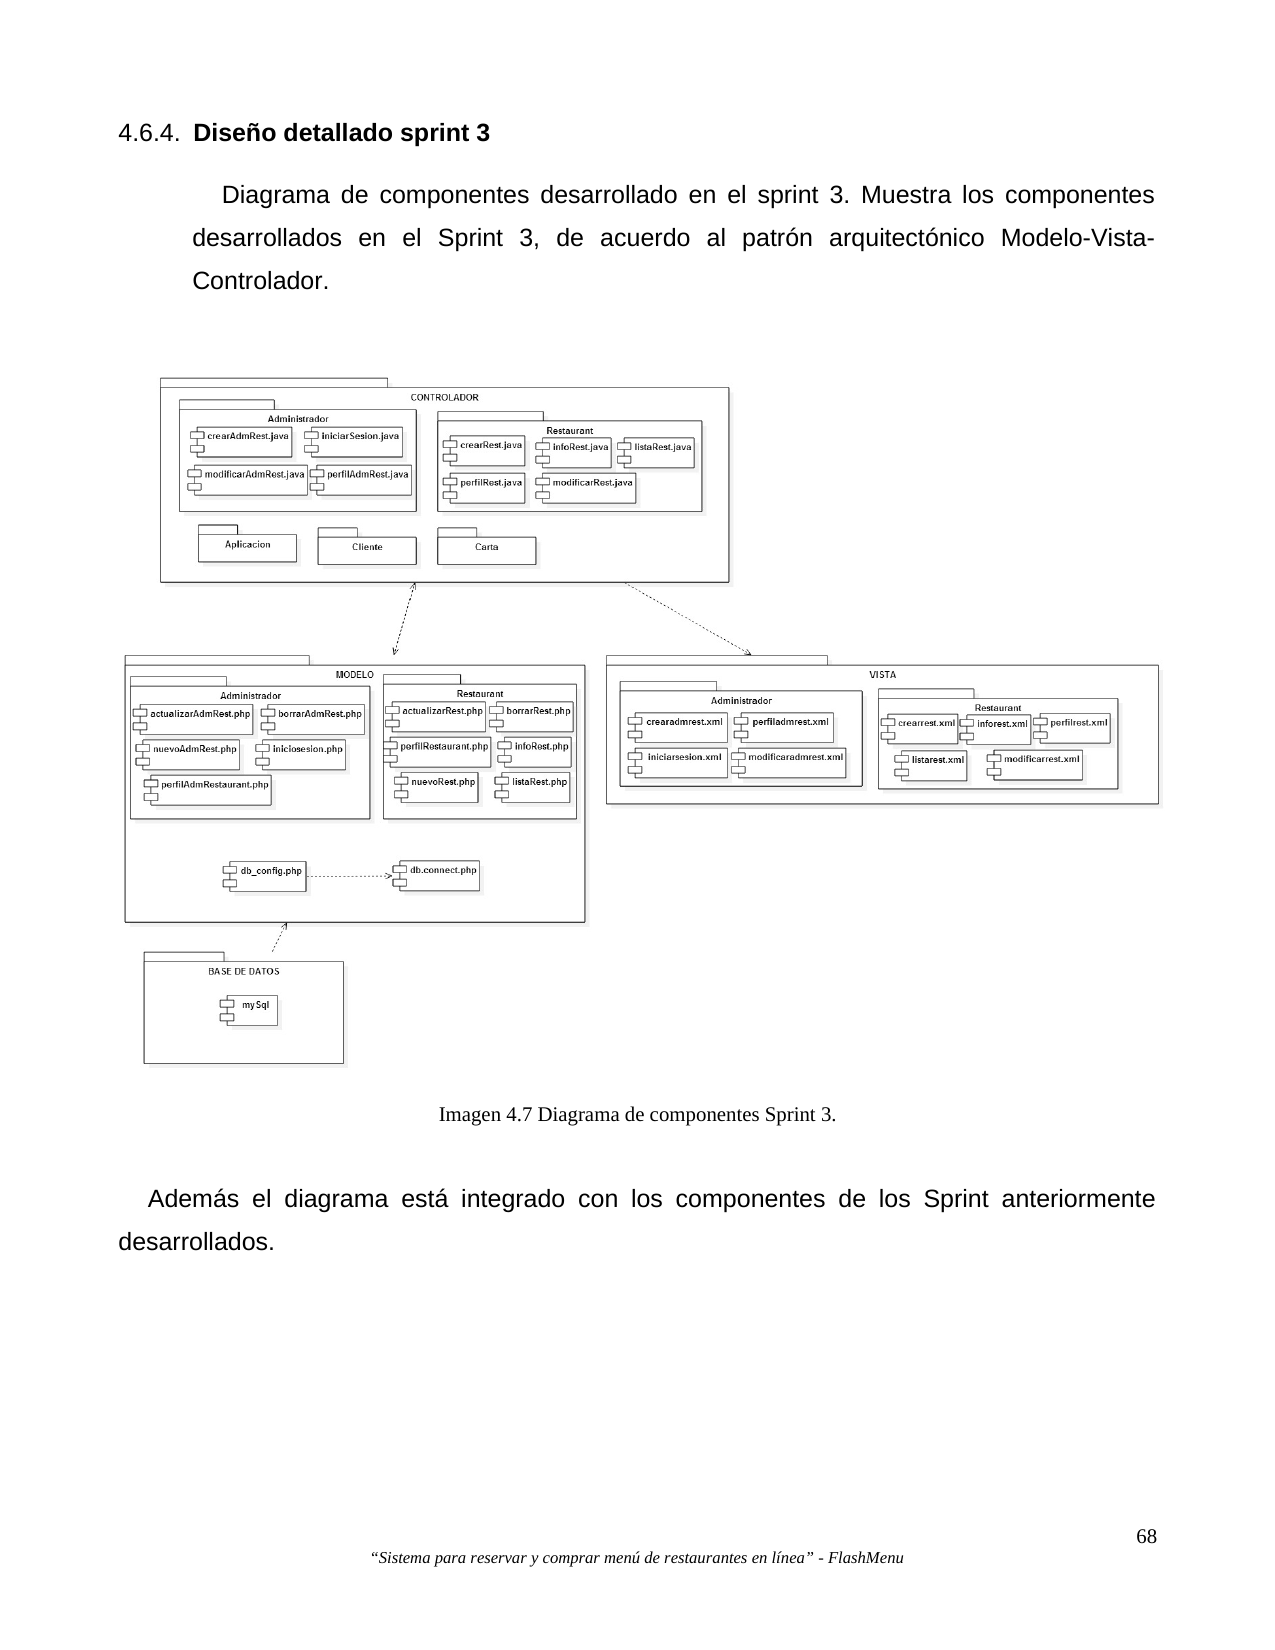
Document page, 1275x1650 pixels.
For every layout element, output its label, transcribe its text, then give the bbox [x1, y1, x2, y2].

subtitle Diseño detallado sprint 3 [118, 118, 1157, 147]
text Diagrama de componentes desarrollado en el sprint 3. Muestra los componentes desarrollados en el Sprint 3, de acuerdo al patrón arquitectónico Modelo-Vista-Controlador. [192, 180, 1157, 295]
text Además el diagrama está integrado con los componentes de los Sprint anteriormente desarrollados. [118, 1184, 1157, 1256]
picture [118, 371, 1165, 1070]
